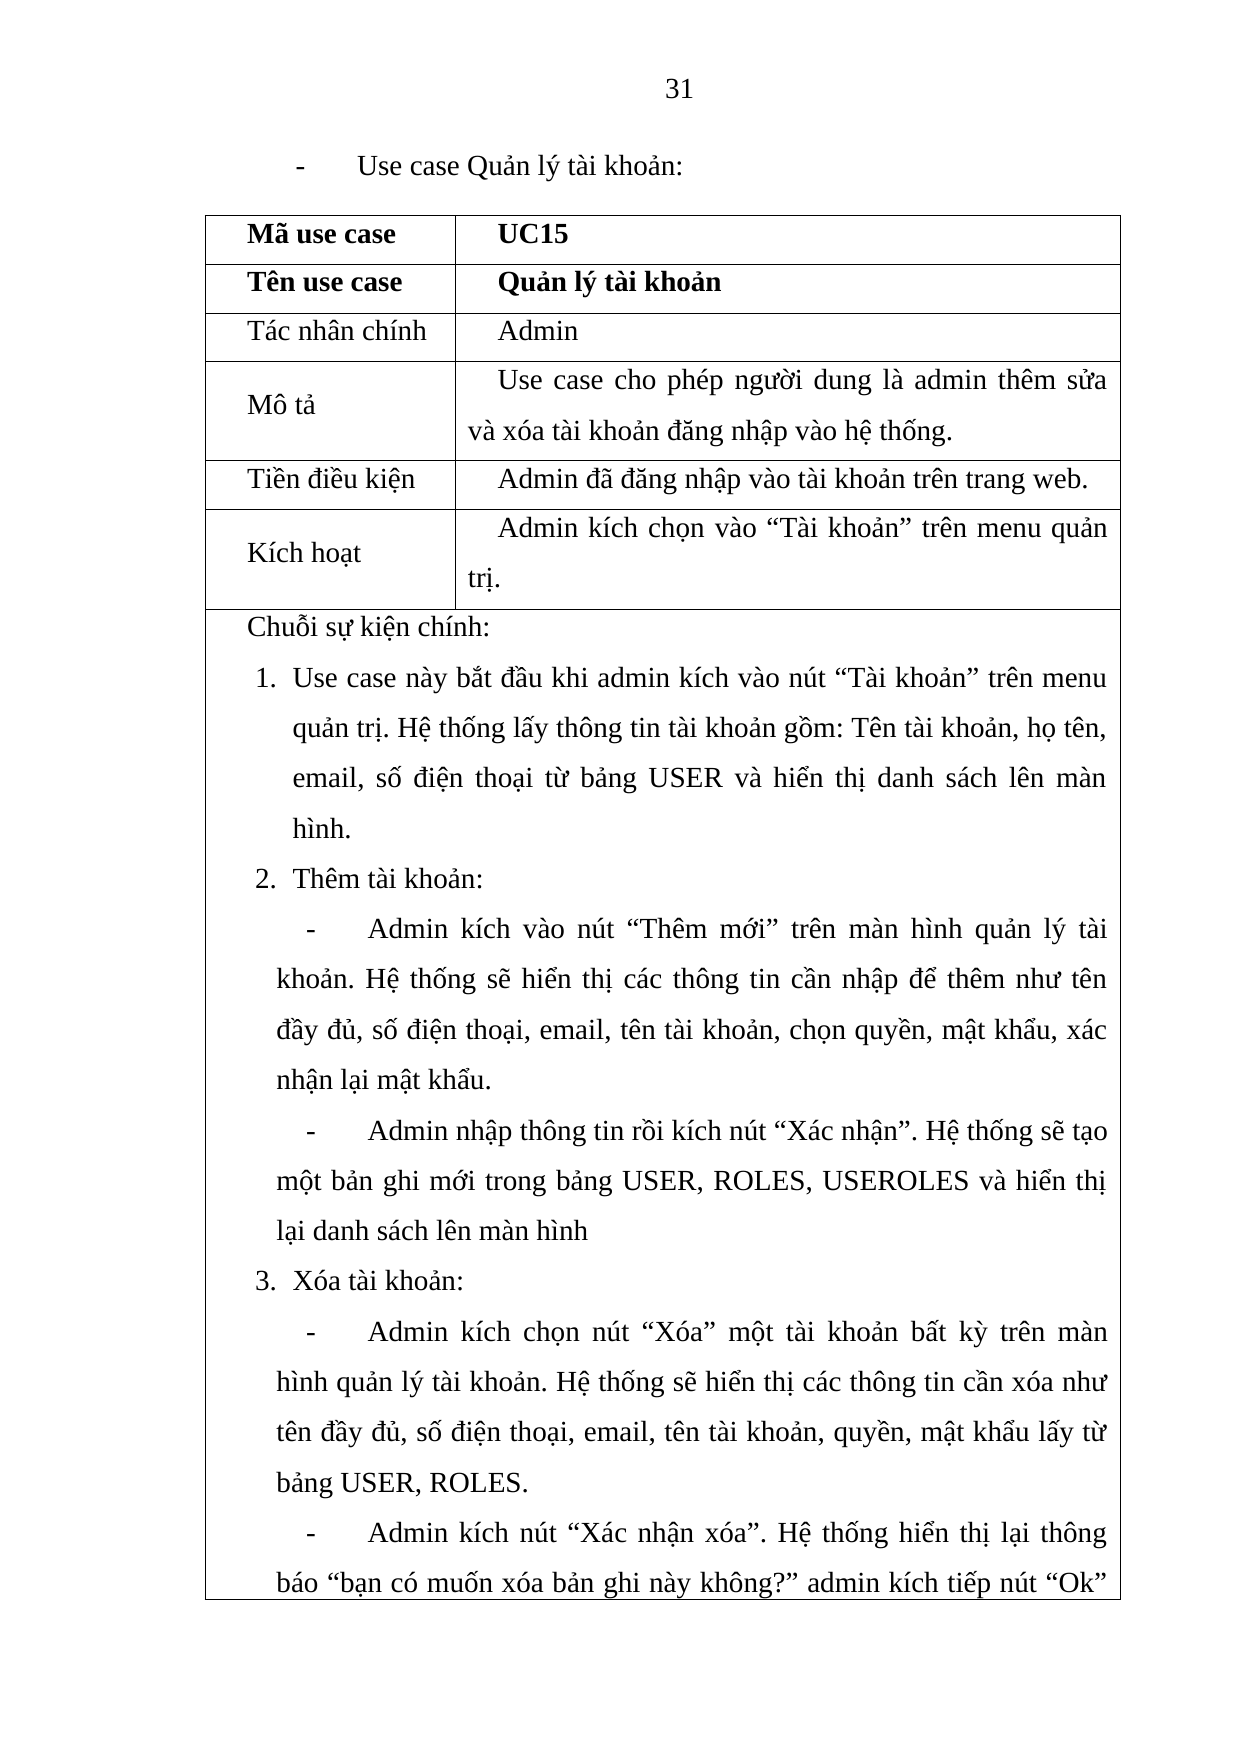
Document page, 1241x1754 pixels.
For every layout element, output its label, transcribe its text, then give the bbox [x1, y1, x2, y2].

table_cell Admin kích chọn vào “Tài khoản” trên menu quản trị. [456, 510, 1120, 608]
table_cell Tiền điều kiện [206, 461, 455, 509]
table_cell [206, 610, 1120, 1599]
list Use case Quản lý tài khoản: [266, 148, 1122, 181]
table_header UC15 [456, 216, 1120, 263]
table_cell Tác nhân chính [206, 314, 455, 361]
table_header Mã use case [206, 216, 455, 263]
table_cell Kích hoạt [206, 510, 455, 608]
table_cell Quản lý tài khoản [456, 265, 1120, 312]
table_cell Admin đã đăng nhập vào tài khoản trên trang web. [456, 461, 1120, 509]
table_cell Use case cho phép người dung là admin thêm sửa và xóa tài khoản đăng nhập vào hệ thống. [456, 362, 1120, 460]
table_cell Mô tả [206, 362, 455, 460]
table_cell Admin [456, 314, 1120, 361]
table_cell Tên use case [206, 265, 455, 312]
